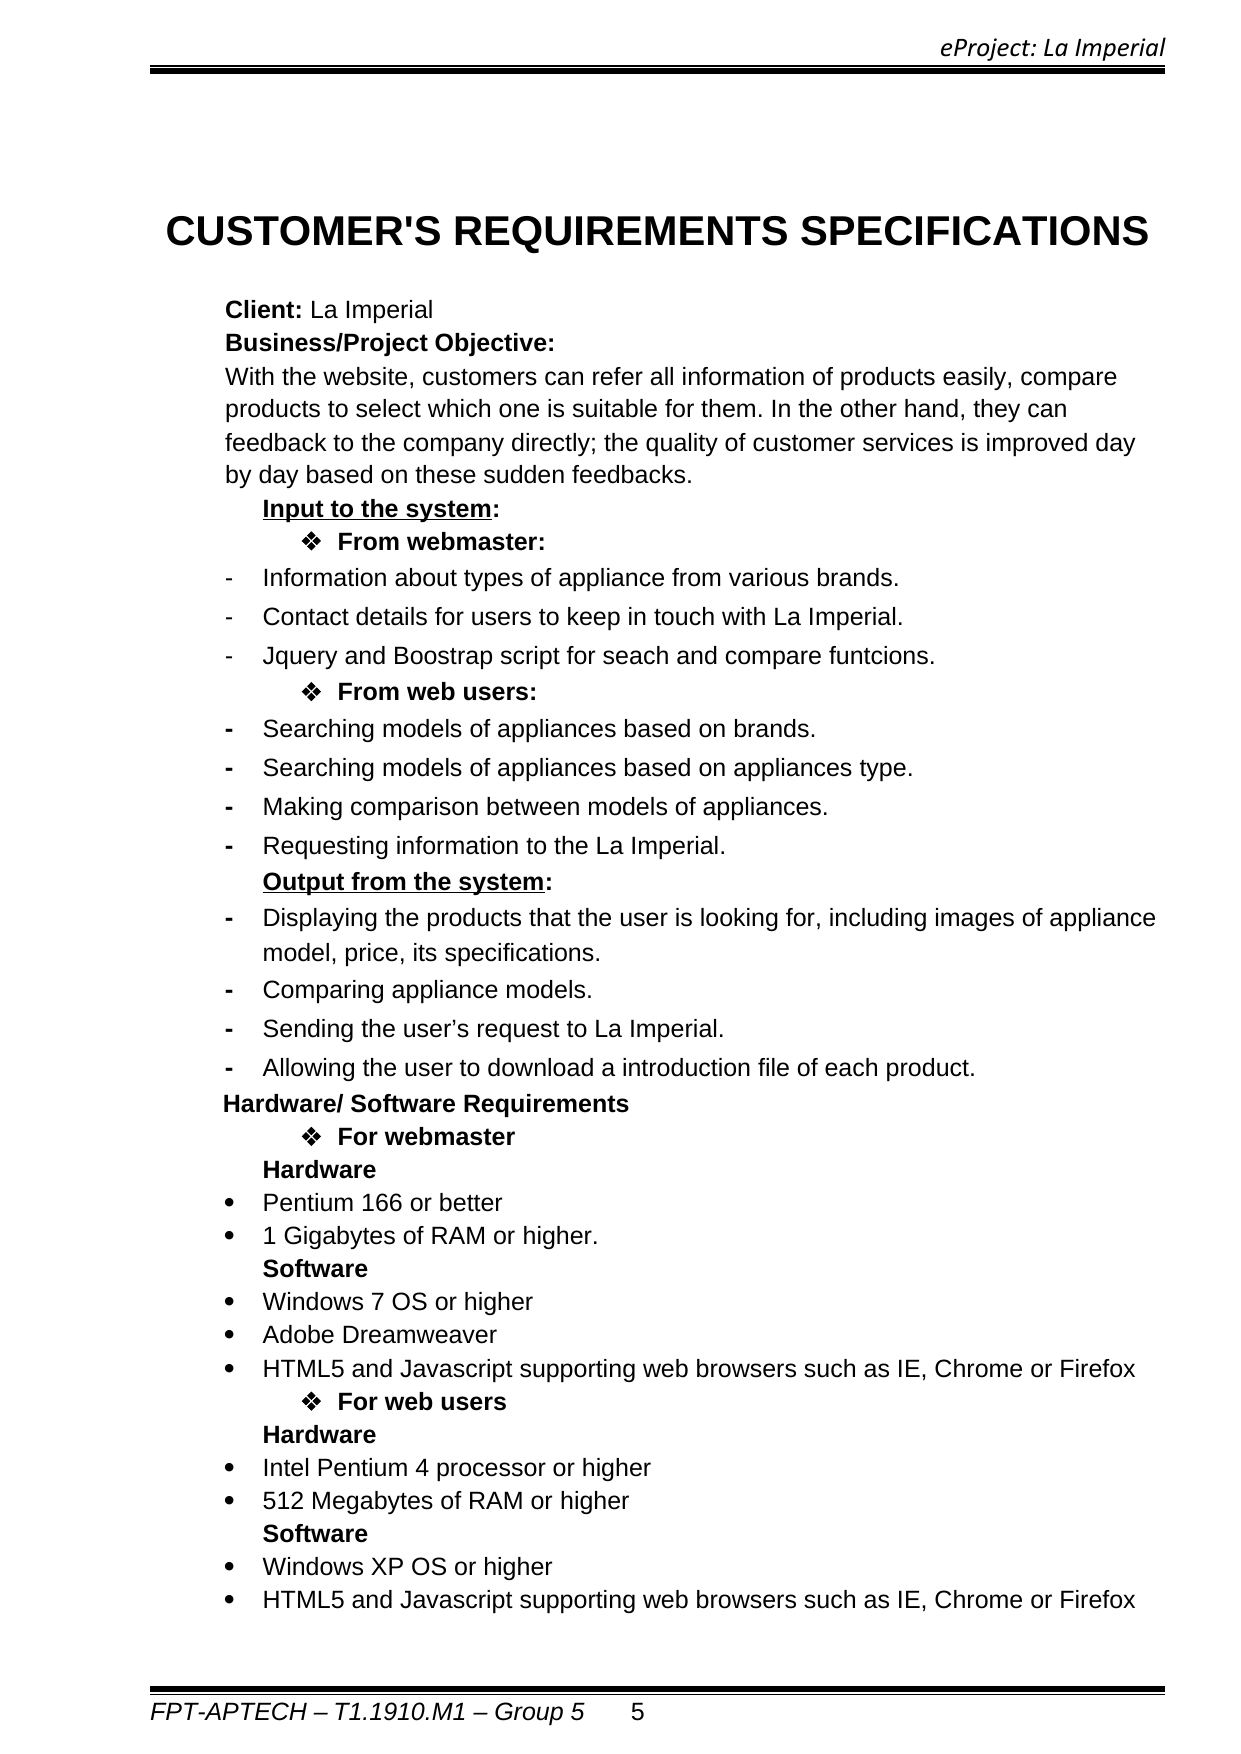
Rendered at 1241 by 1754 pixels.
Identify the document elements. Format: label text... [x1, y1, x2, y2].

list Searching models of appliances based on appliances type. [225, 749, 1165, 783]
list Displaying the products that the user is looking for, including images of appliance model, price, its specifications. [225, 900, 1165, 967]
list Jquery and Boostrap script for seach and compare funtcions. [225, 638, 1165, 672]
list Searching models of appliances based on brands. [225, 710, 1165, 744]
list Hardware [262, 1420, 1165, 1448]
list Hardware/ Software Requirements [216, 1089, 1165, 1118]
list Pentium 166 or better [225, 1188, 1165, 1217]
list Input to the system: [262, 493, 1165, 522]
list Comparing appliance models. [225, 971, 1165, 1005]
list Software [262, 1254, 1165, 1283]
list Software [262, 1519, 1165, 1548]
list For webmaster [300, 1122, 1165, 1151]
list 1 Gigabytes of RAM or higher. [225, 1221, 1165, 1250]
subtitle CUSTOMER'S REQUIREMENTS SPECIFICATIONS [150, 206, 1165, 254]
list From web users: [300, 677, 1165, 706]
list Windows 7 OS or higher [225, 1287, 1165, 1316]
list For web users [300, 1387, 1165, 1416]
list Contact details for users to keep in touch with La Imperial. [225, 599, 1165, 633]
list With the website, customers can refer all information of products easily, compare products to select which one is suitable for them. In the other hand, they can feedback to the company directly; the quality of customer services is improved day by day based on these sudden feedbacks. [225, 361, 1165, 489]
list From webmaster: [300, 527, 1165, 555]
list Information about types of appliance from various brands. [225, 560, 1165, 594]
list Making comparison between models of appliances. [225, 789, 1165, 823]
list Sending the user’s request to La Imperial. [225, 1011, 1165, 1044]
list Requesting information to the La Imperial. [225, 828, 1165, 862]
list Client: La Imperial [225, 295, 1165, 324]
list Windows XP OS or higher [225, 1552, 1165, 1581]
list Output from the system: [262, 867, 1165, 896]
list Intel Pentium 4 processor or higher [225, 1453, 1165, 1482]
list Hardware [262, 1155, 1165, 1184]
list 512 Megabytes of RAM or higher [225, 1486, 1165, 1515]
list HTML5 and Javascript supporting web browsers such as IE, Chrome or Firefox [225, 1353, 1165, 1382]
list Adobe Dreamweaver [225, 1320, 1165, 1349]
list Allowing the user to download a introduction file of each product. [225, 1050, 1165, 1084]
list Business/Project Objective: [225, 328, 1165, 357]
list HTML5 and Javascript supporting web browsers such as IE, Chrome or Firefox [225, 1585, 1165, 1614]
